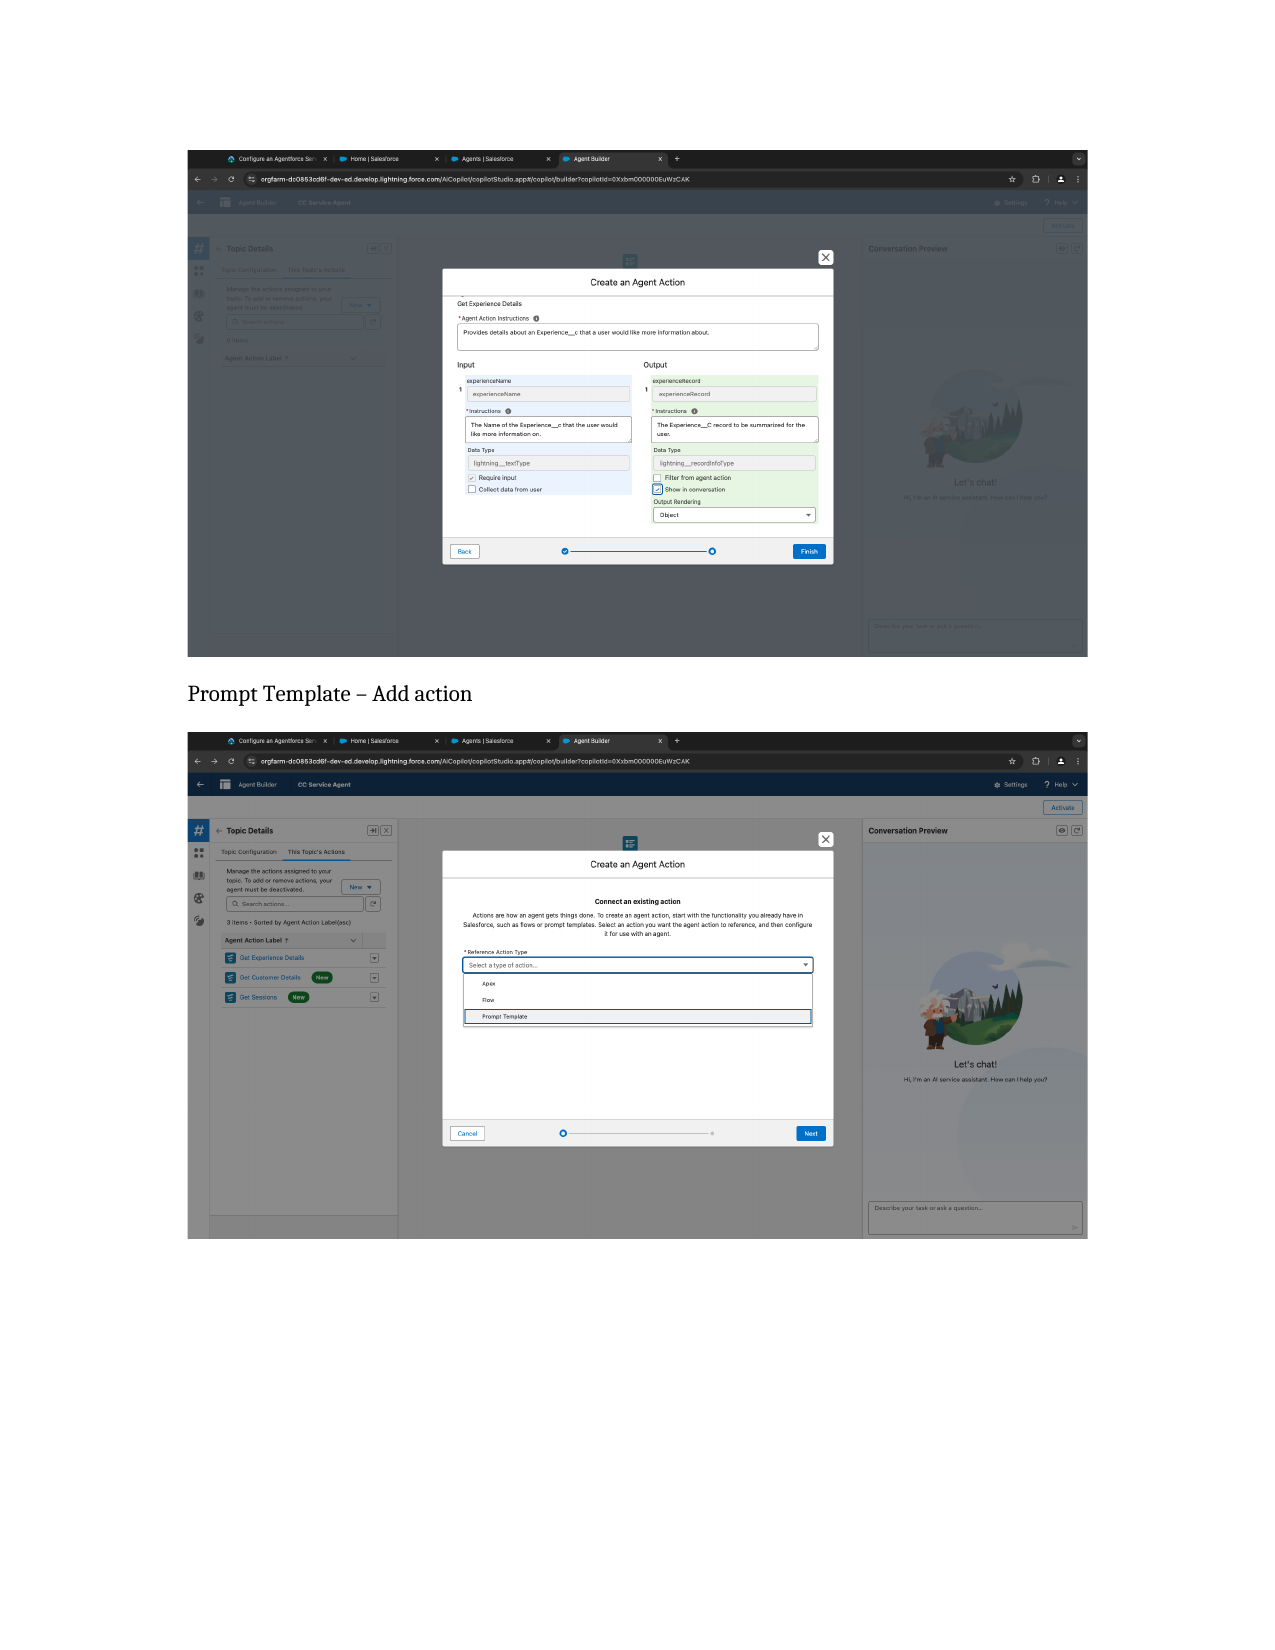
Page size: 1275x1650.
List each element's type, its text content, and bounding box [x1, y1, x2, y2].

text Prompt Template – Add action [187, 681, 1087, 707]
picture [187, 732, 1088, 1239]
picture [187, 150, 1088, 657]
